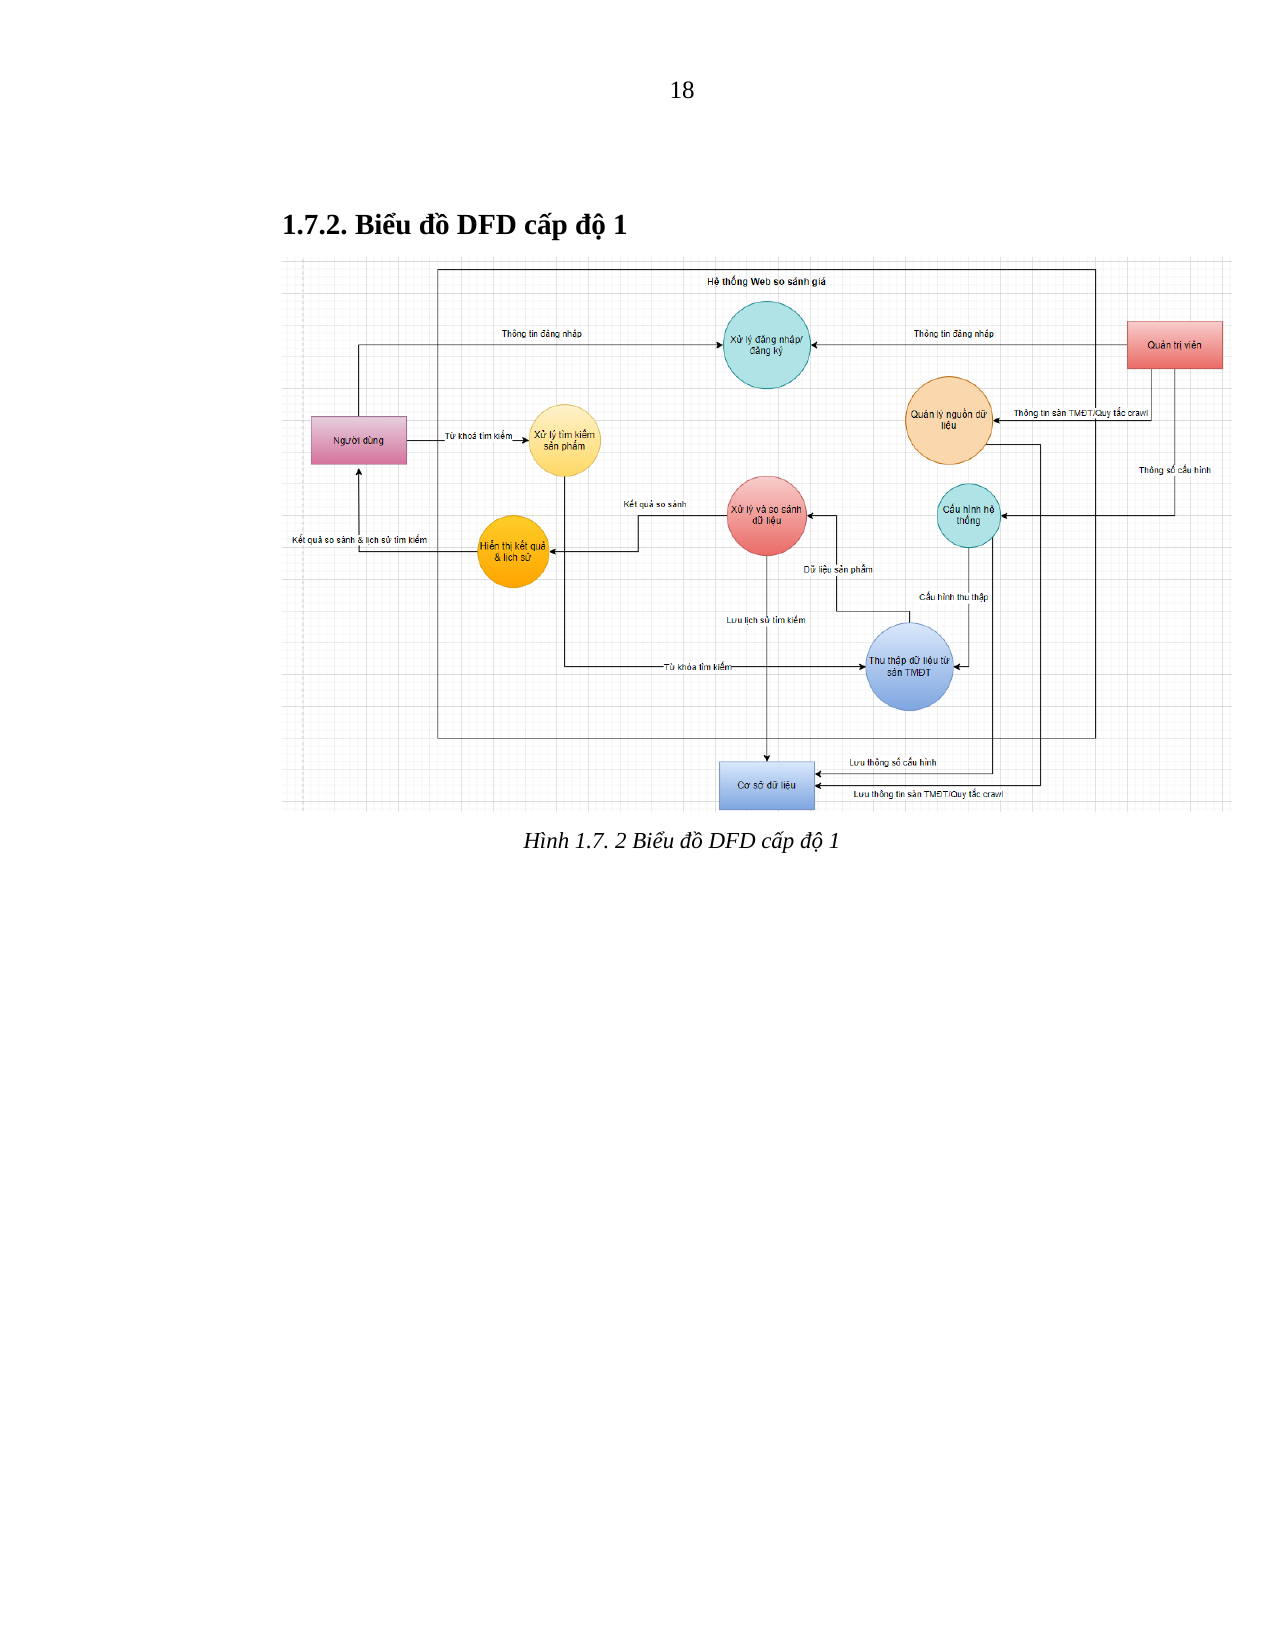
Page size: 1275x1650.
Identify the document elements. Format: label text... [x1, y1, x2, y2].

text 1.7.2. Biểu đồ DFD cấp độ 1 [216, 207, 1126, 240]
text Hình 1.7. 2 Biểu đồ DFD cấp độ 1 [207, 827, 1157, 853]
picture [281, 257, 1232, 812]
